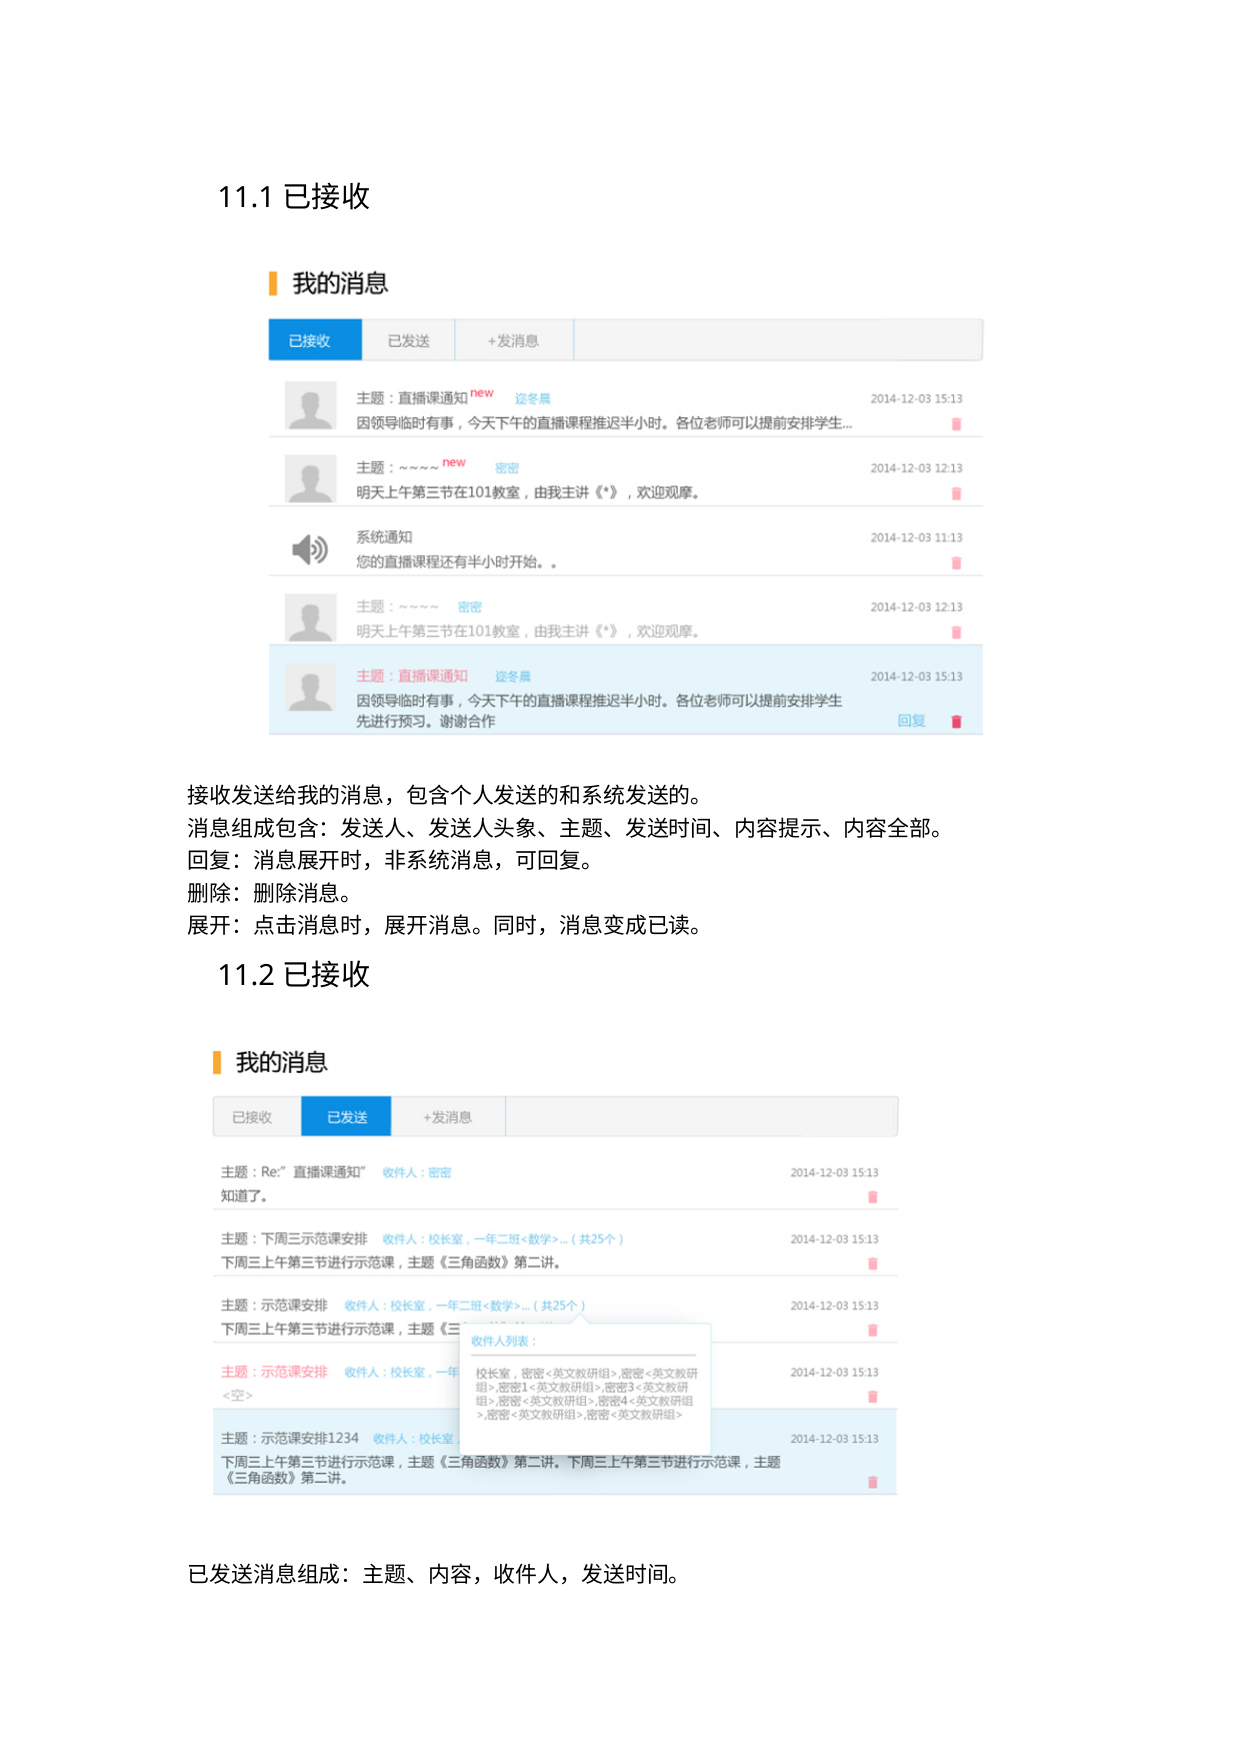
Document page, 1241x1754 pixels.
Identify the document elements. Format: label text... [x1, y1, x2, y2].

text 已发送消息组成：主题、内容，收件人，发送时间。 [187, 1556, 1053, 1589]
picture [187, 1036, 927, 1534]
text 11.2 已接收 [187, 940, 1053, 1005]
picture [240, 257, 1000, 753]
text 展开：点击消息时，展开消息。同时，消息变成已读。 [187, 908, 1053, 940]
text 删除：删除消息。 [187, 875, 1053, 908]
text 消息组成包含：发送人、发送人头象、主题、发送时间、内容提示、内容全部。 [187, 810, 1053, 843]
text 接收发送给我的消息，包含个人发送的和系统发送的。 [187, 778, 1053, 810]
text 11.1 已接收 [187, 162, 1053, 227]
text 回复：消息展开时，非系统消息，可回复。 [187, 843, 1053, 875]
